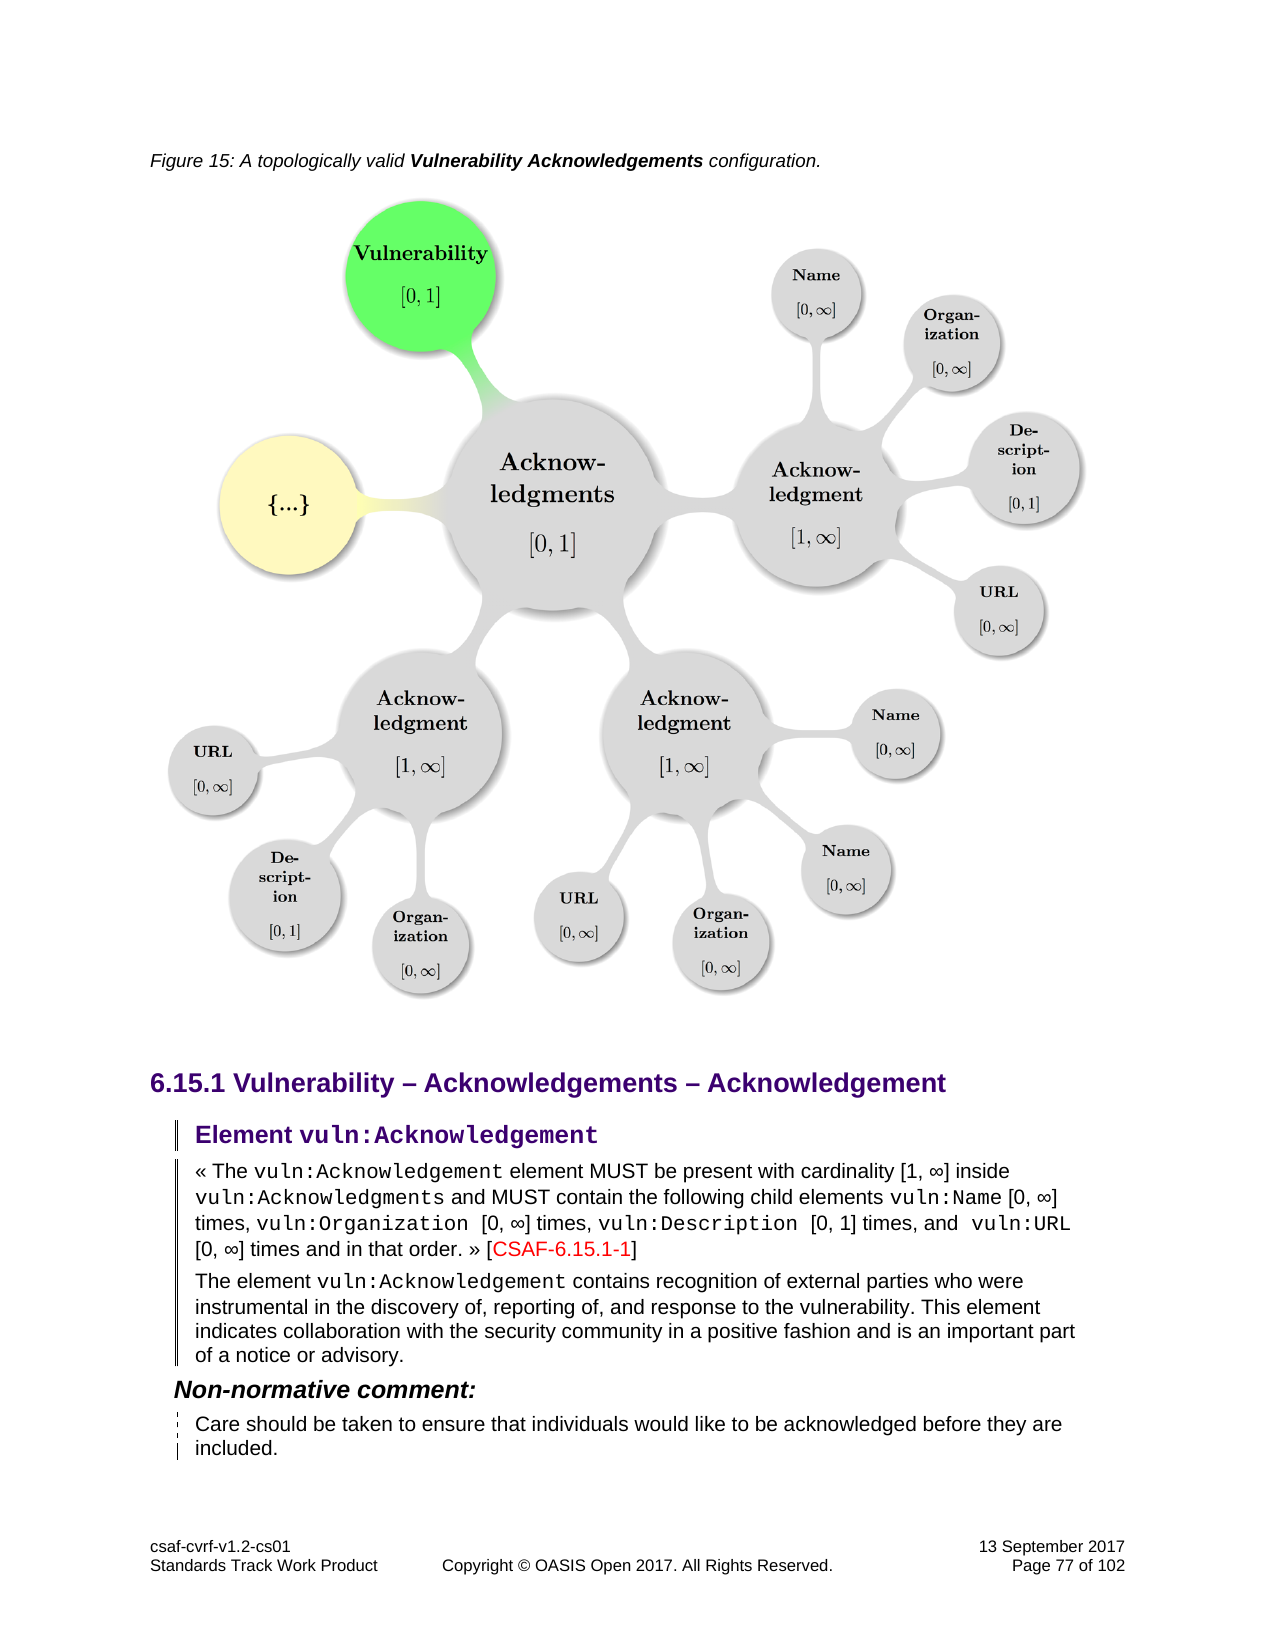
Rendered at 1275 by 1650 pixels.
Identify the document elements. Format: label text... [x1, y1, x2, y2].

text The element vuln:Acknowledgement contains recognition of external parties who were instrumental in the discovery of, reporting of, and response to the vulnerability. This element indicates collaboration with the security community in a positive fashion and is an important part of a notice or advisory. [178, 1269, 1080, 1366]
subtitle Non-normative comment: [174, 1375, 1125, 1403]
picture [150, 184, 1097, 1011]
subtitle Vulnerability – Acknowledgements – Acknowledgement [150, 1067, 1125, 1099]
text « The vuln:Acknowledgement element MUST be present with cardinality [1, ∞] inside vuln:Acknowledgments and MUST contain the following child elements vuln:Name [0, ∞] times, vuln:Organization [0, ∞] times, vuln:Description [0, 1] times, and vuln:URL [0, ∞] times and in that order. » [CSAF-6.15.1-1] [178, 1159, 1080, 1260]
subtitle Element vuln:Acknowledgement [175, 1119, 1125, 1151]
text Care should be taken to ensure that individuals would like to be acknowledged before they are included. [177, 1412, 1080, 1460]
